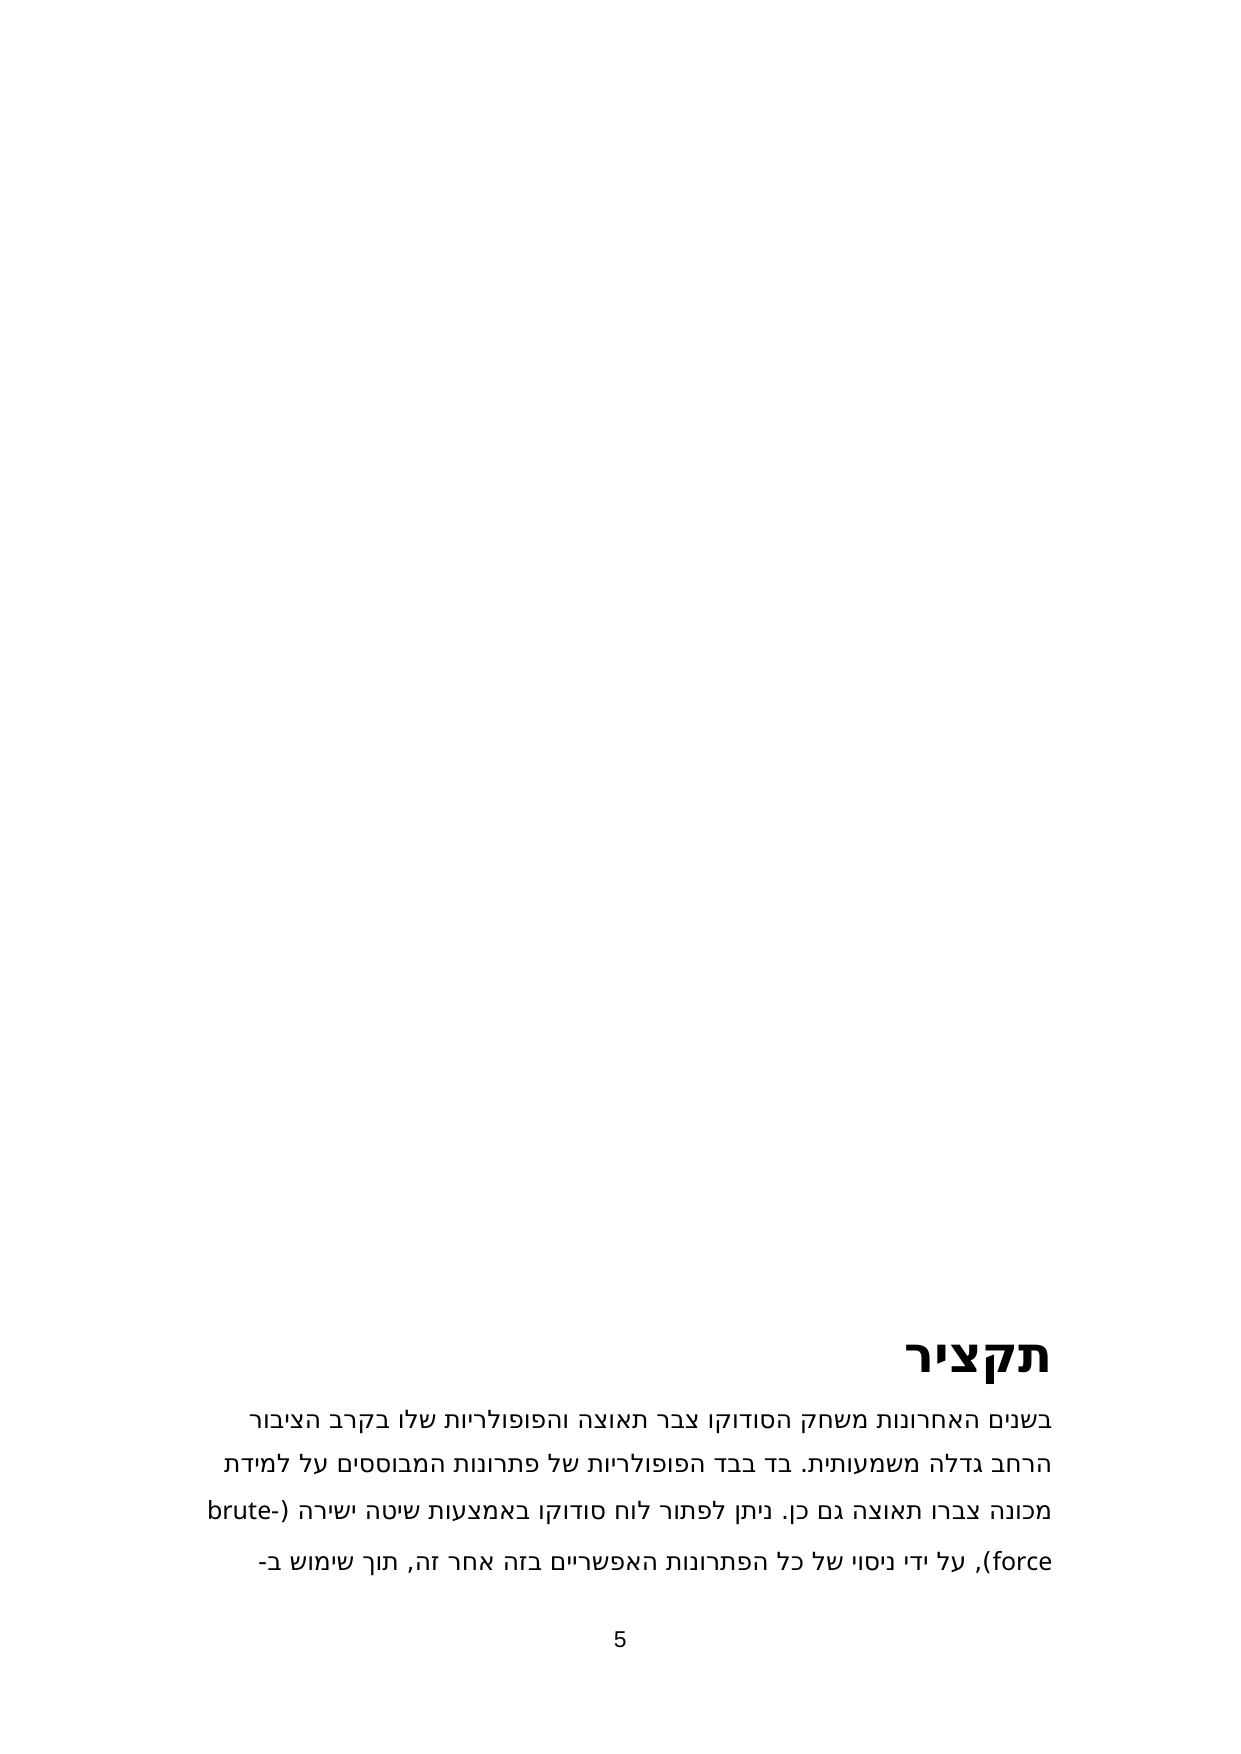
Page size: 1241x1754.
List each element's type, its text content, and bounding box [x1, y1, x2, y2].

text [187, 1405, 1053, 1578]
text תקציר [187, 1326, 1053, 1384]
